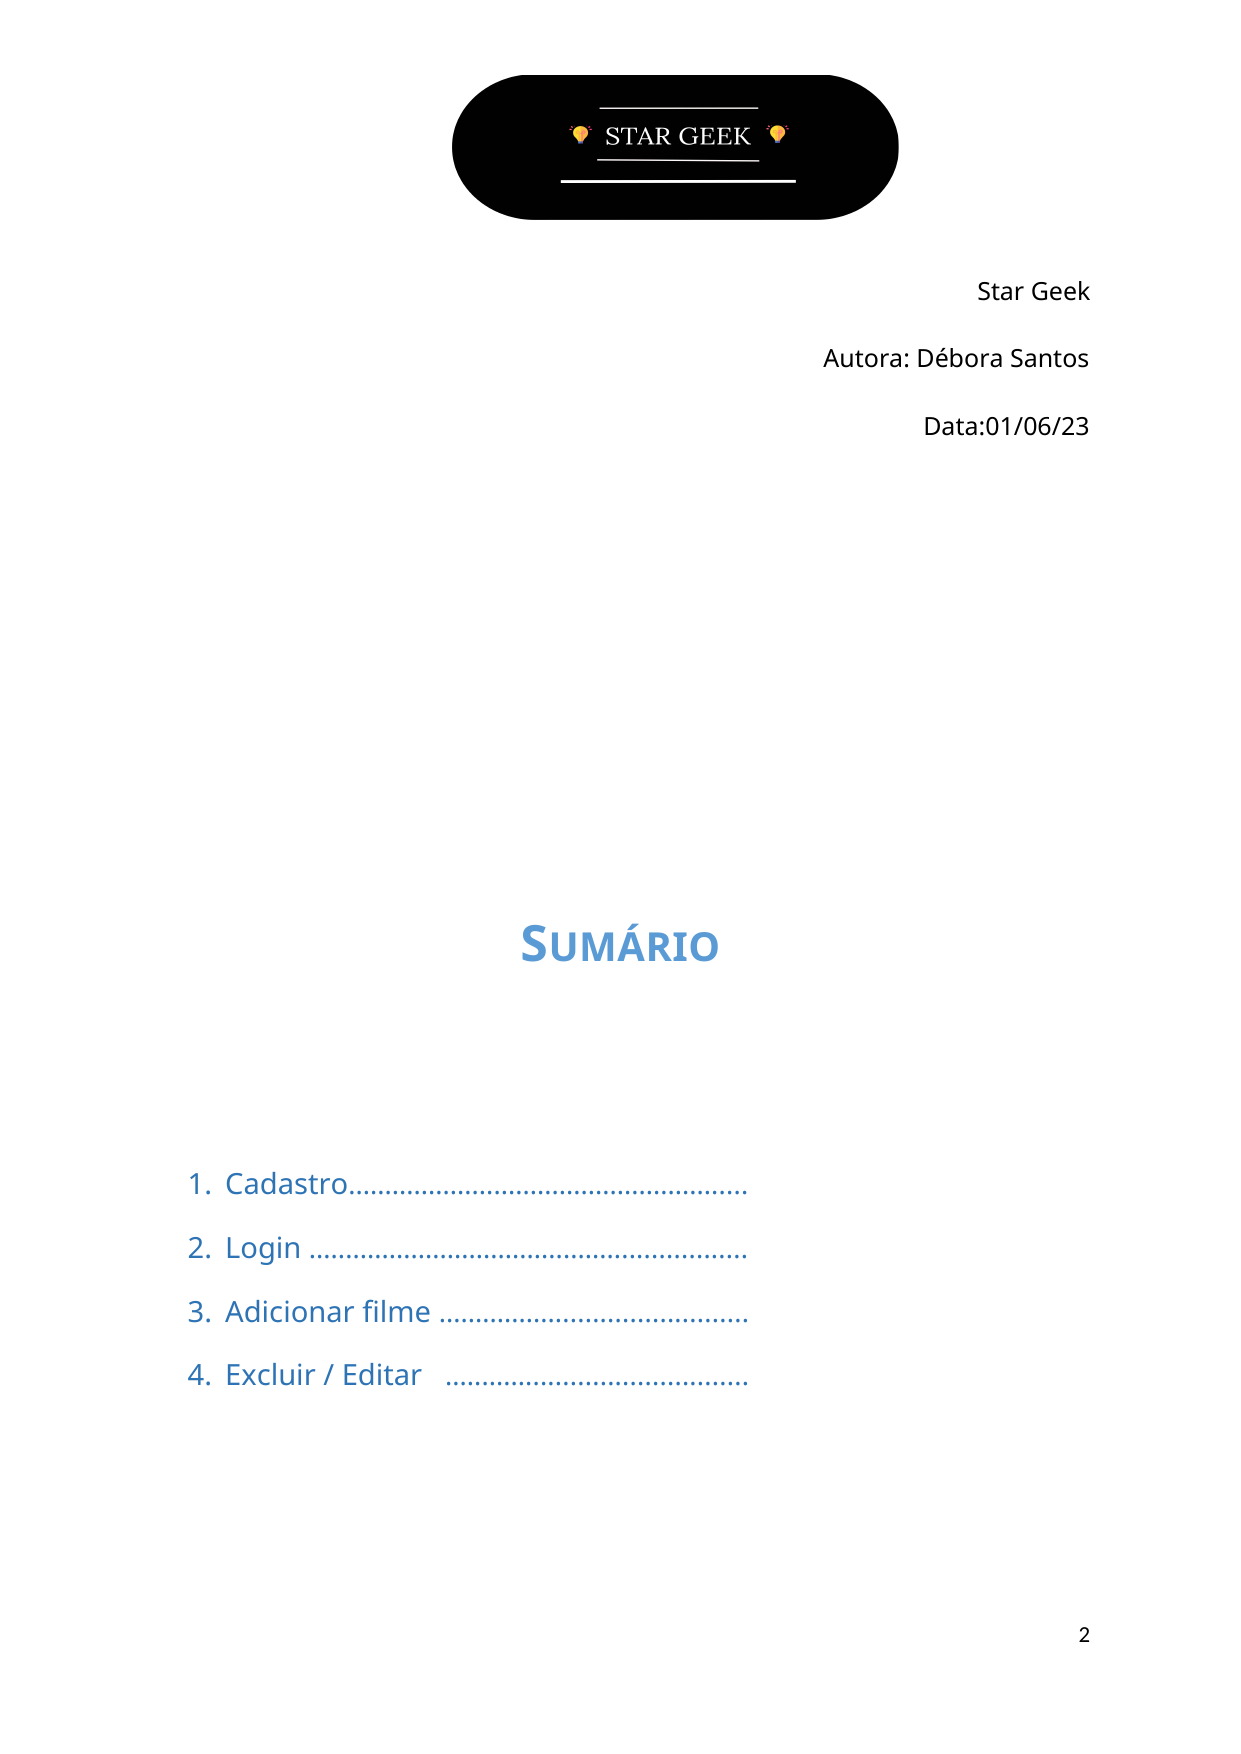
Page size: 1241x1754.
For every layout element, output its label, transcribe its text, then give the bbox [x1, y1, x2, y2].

subtitle Excluir / Editar [187, 1354, 1090, 1394]
subtitle Adicionar filme [187, 1291, 1090, 1331]
subtitle Cadastro [187, 1163, 1090, 1203]
title Sumário [150, 908, 1090, 976]
subtitle Login [187, 1227, 1090, 1267]
